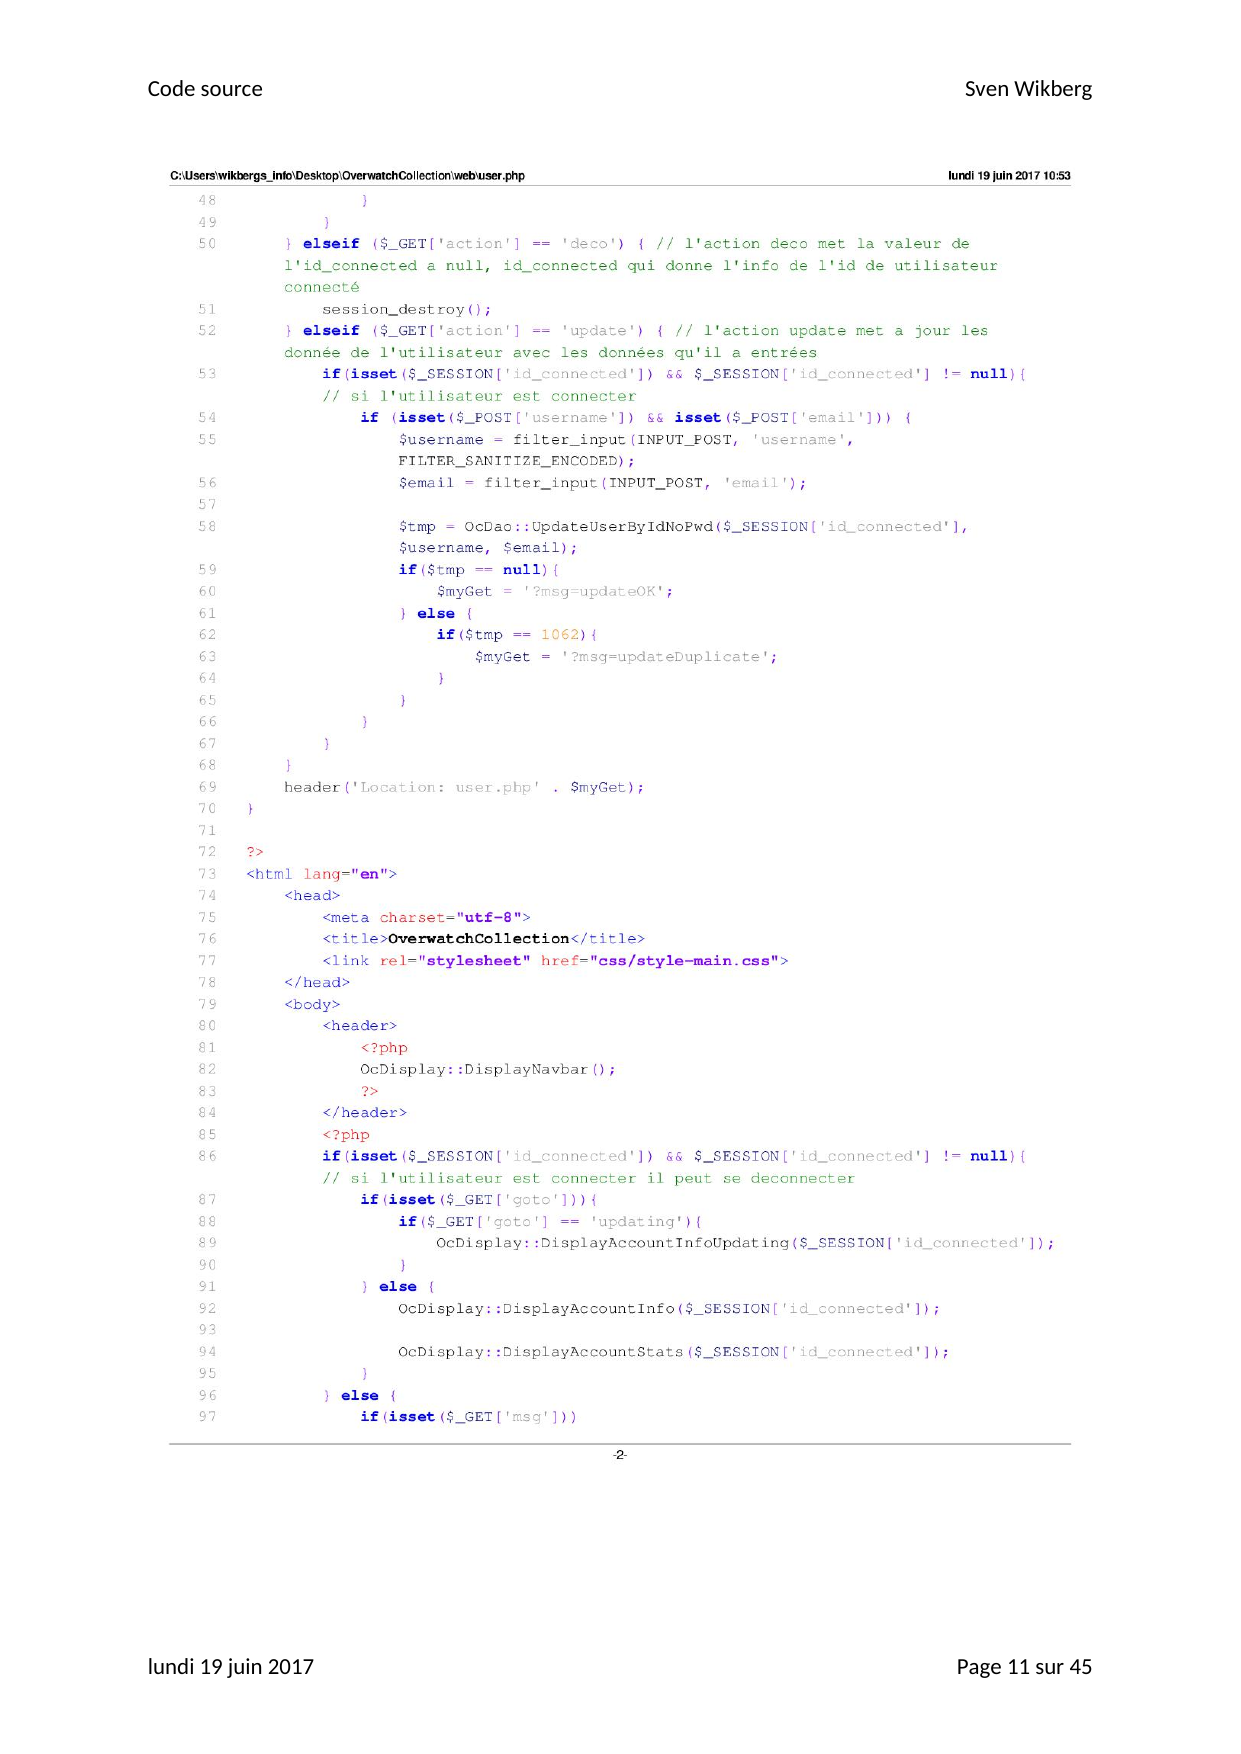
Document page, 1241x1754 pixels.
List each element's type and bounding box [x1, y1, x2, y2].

picture [147, 147, 1093, 1484]
